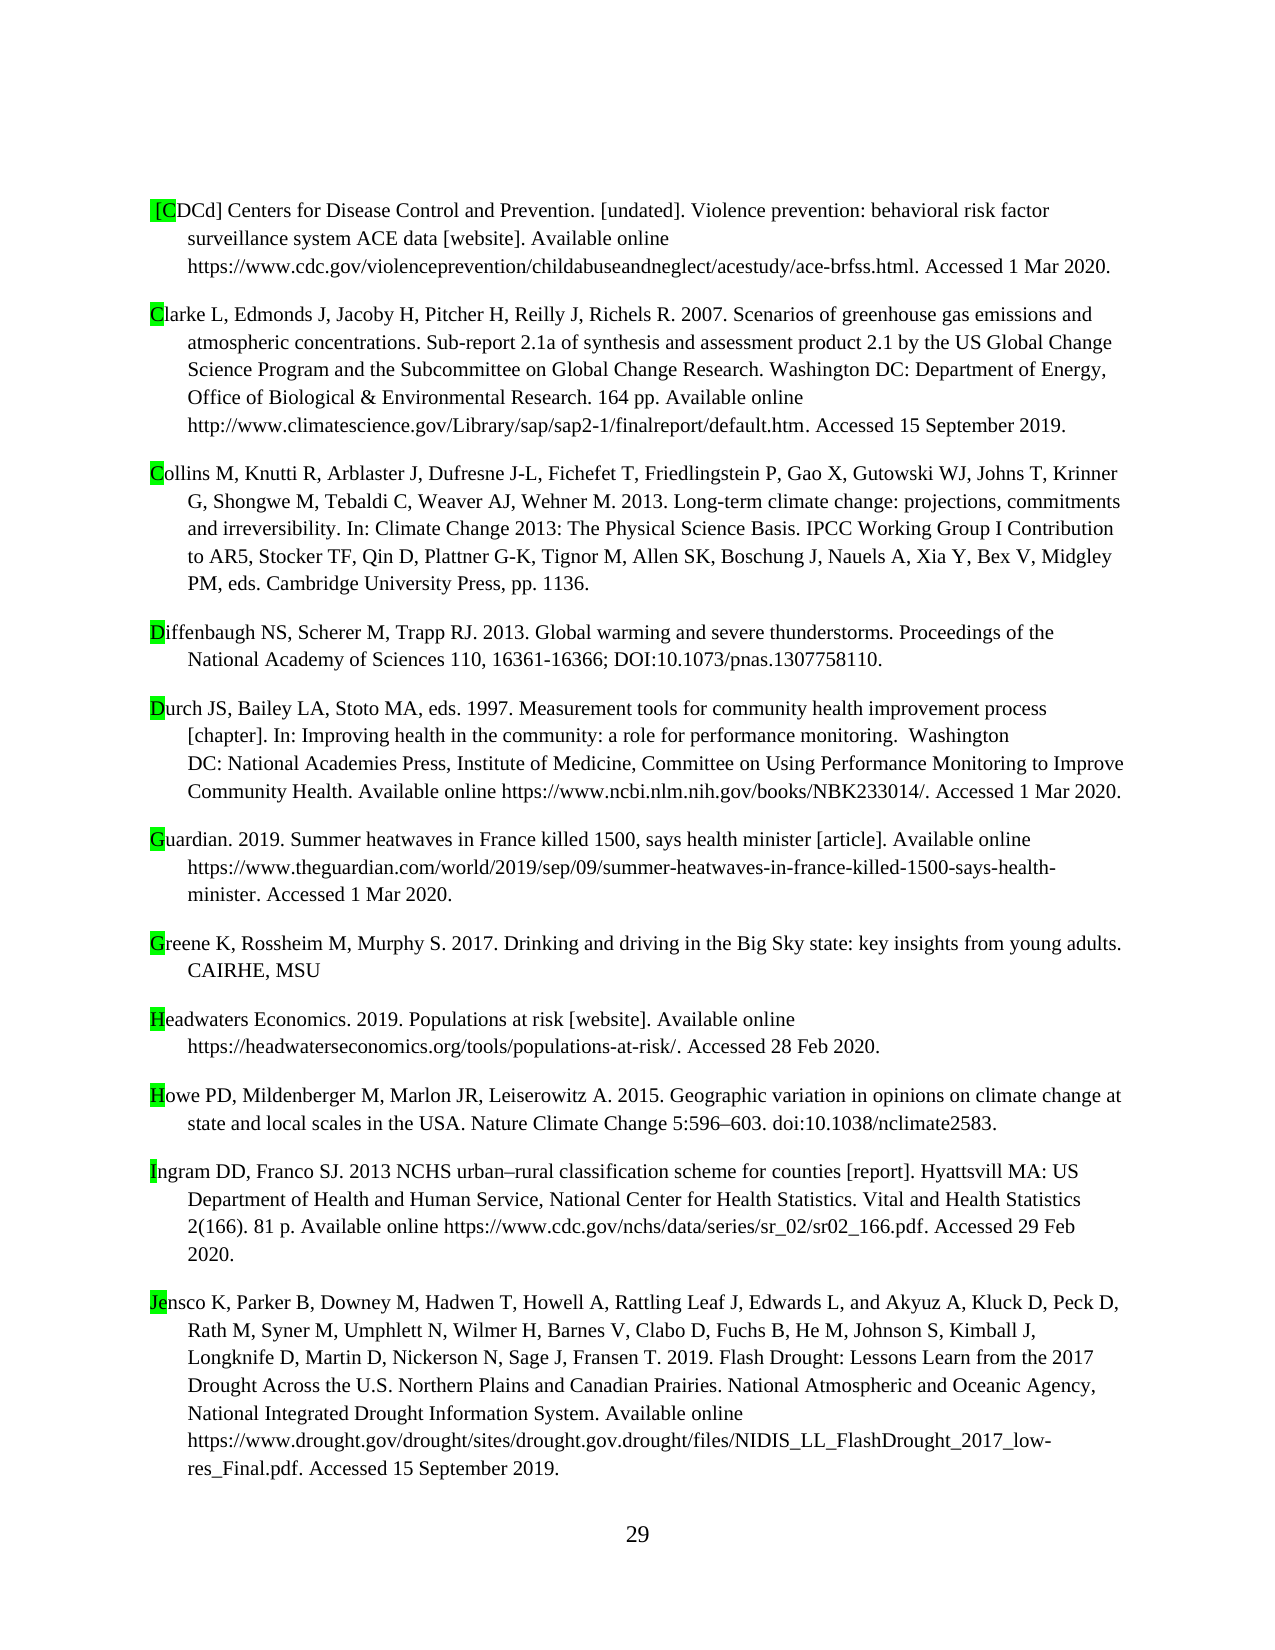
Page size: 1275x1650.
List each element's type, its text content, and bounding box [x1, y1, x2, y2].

text [CDCd] Centers for Disease Control and Prevention. [undated]. Violence prevention: behavioral risk factor surveillance system ACE data [website]. Available online https://www.cdc.gov/violenceprevention/childabuseandneglect/acestudy/ace-brfss.html. Accessed 1 Mar 2020. [150, 198, 1125, 278]
text Durch JS, Bailey LA, Stoto MA, eds. 1997. Measurement tools for community health improvement process [chapter]. In: Improving health in the community: a role for performance monitoring. Washington DC: National Academies Press, Institute of Medicine, Committee on Using Performance Monitoring to Improve Community Health. Available online https://www.ncbi.nlm.nih.gov/books/NBK233014/. Accessed 1 Mar 2020. [150, 696, 1125, 803]
text Guardian. 2019. Summer heatwaves in France killed 1500, says health minister [article]. Available online https://www.theguardian.com/world/2019/sep/09/summer-heatwaves-in-france-killed-1500-says-health-minister. Accessed 1 Mar 2020. [150, 827, 1125, 906]
text Howe PD, Mildenberger M, Marlon JR, Leiserowitz A. 2015. Geographic variation in opinions on climate change at state and local scales in the USA. Nature Climate Change 5:596–603. doi:10.1038/nclimate2583. [150, 1083, 1125, 1134]
text Clarke L, Edmonds J, Jacoby H, Pitcher H, Reilly J, Richels R. 2007. Scenarios of greenhouse gas emissions and atmospheric concentrations. Sub-report 2.1a of synthesis and assessment product 2.1 by the US Global Change Science Program and the Subcommittee on Global Change Research. Washington DC: Department of Energy, Office of Biological & Environmental Research. 164 pp. Available online http://www.climatescience.gov/Library/sap/sap2-1/finalreport/default.htm. Accessed 15 September 2019. [150, 302, 1125, 437]
text Jensco K, Parker B, Downey M, Hadwen T, Howell A, Rattling Leaf J, Edwards L, and Akyuz A, Kluck D, Peck D, Rath M, Syner M, Umphlett N, Wilmer H, Barnes V, Clabo D, Fuchs B, He M, Johnson S, Kimball J, Longknife D, Martin D, Nickerson N, Sage J, Fransen T. 2019. Flash Drought: Lessons Learn from the 2017 Drought Across the U.S. Northern Plains and Canadian Prairies. National Atmospheric and Oceanic Agency, National Integrated Drought Information System. Available online https://www.drought.gov/drought/sites/drought.gov.drought/files/NIDIS_LL_FlashDrought_2017_low-res_Final.pdf. Accessed 15 September 2019. [150, 1290, 1125, 1480]
text Ingram DD, Franco SJ. 2013 NCHS urban–rural classification scheme for counties [report]. Hyattsvill MA: US Department of Health and Human Service, National Center for Health Statistics. Vital and Health Statistics 2(166). 81 p. Available online https://www.cdc.gov/nchs/data/series/sr_02/sr02_166.pdf. Accessed 29 Feb 2020. [150, 1159, 1125, 1266]
text Headwaters Economics. 2019. Populations at risk [website]. Available online https://headwaterseconomics.org/tools/populations-at-risk/. Accessed 28 Feb 2020. [150, 1007, 1125, 1058]
text Collins M, Knutti R, Arblaster J, Dufresne J-L, Fichefet T, Friedlingstein P, Gao X, Gutowski WJ, Johns T, Krinner G, Shongwe M, Tebaldi C, Weaver AJ, Wehner M. 2013. Long-term climate change: projections, commitments and irreversibility. In: Climate Change 2013: The Physical Science Basis. IPCC Working Group I Contribution to AR5, Stocker TF, Qin D, Plattner G-K, Tignor M, Allen SK, Boschung J, Nauels A, Xia Y, Bex V, Midgley PM, eds. Cambridge University Press, pp. 1136. [150, 461, 1125, 595]
text Diffenbaugh NS, Scherer M, Trapp RJ. 2013. Global warming and severe thunderstorms. Proceedings of the National Academy of Sciences 110, 16361-16366; DOI:10.1073/pnas.1307758110. [150, 620, 1125, 671]
text Greene K, Rossheim M, Murphy S. 2017. Drinking and driving in the Big Sky state: key insights from young adults. CAIRHE, MSU [150, 931, 1125, 982]
